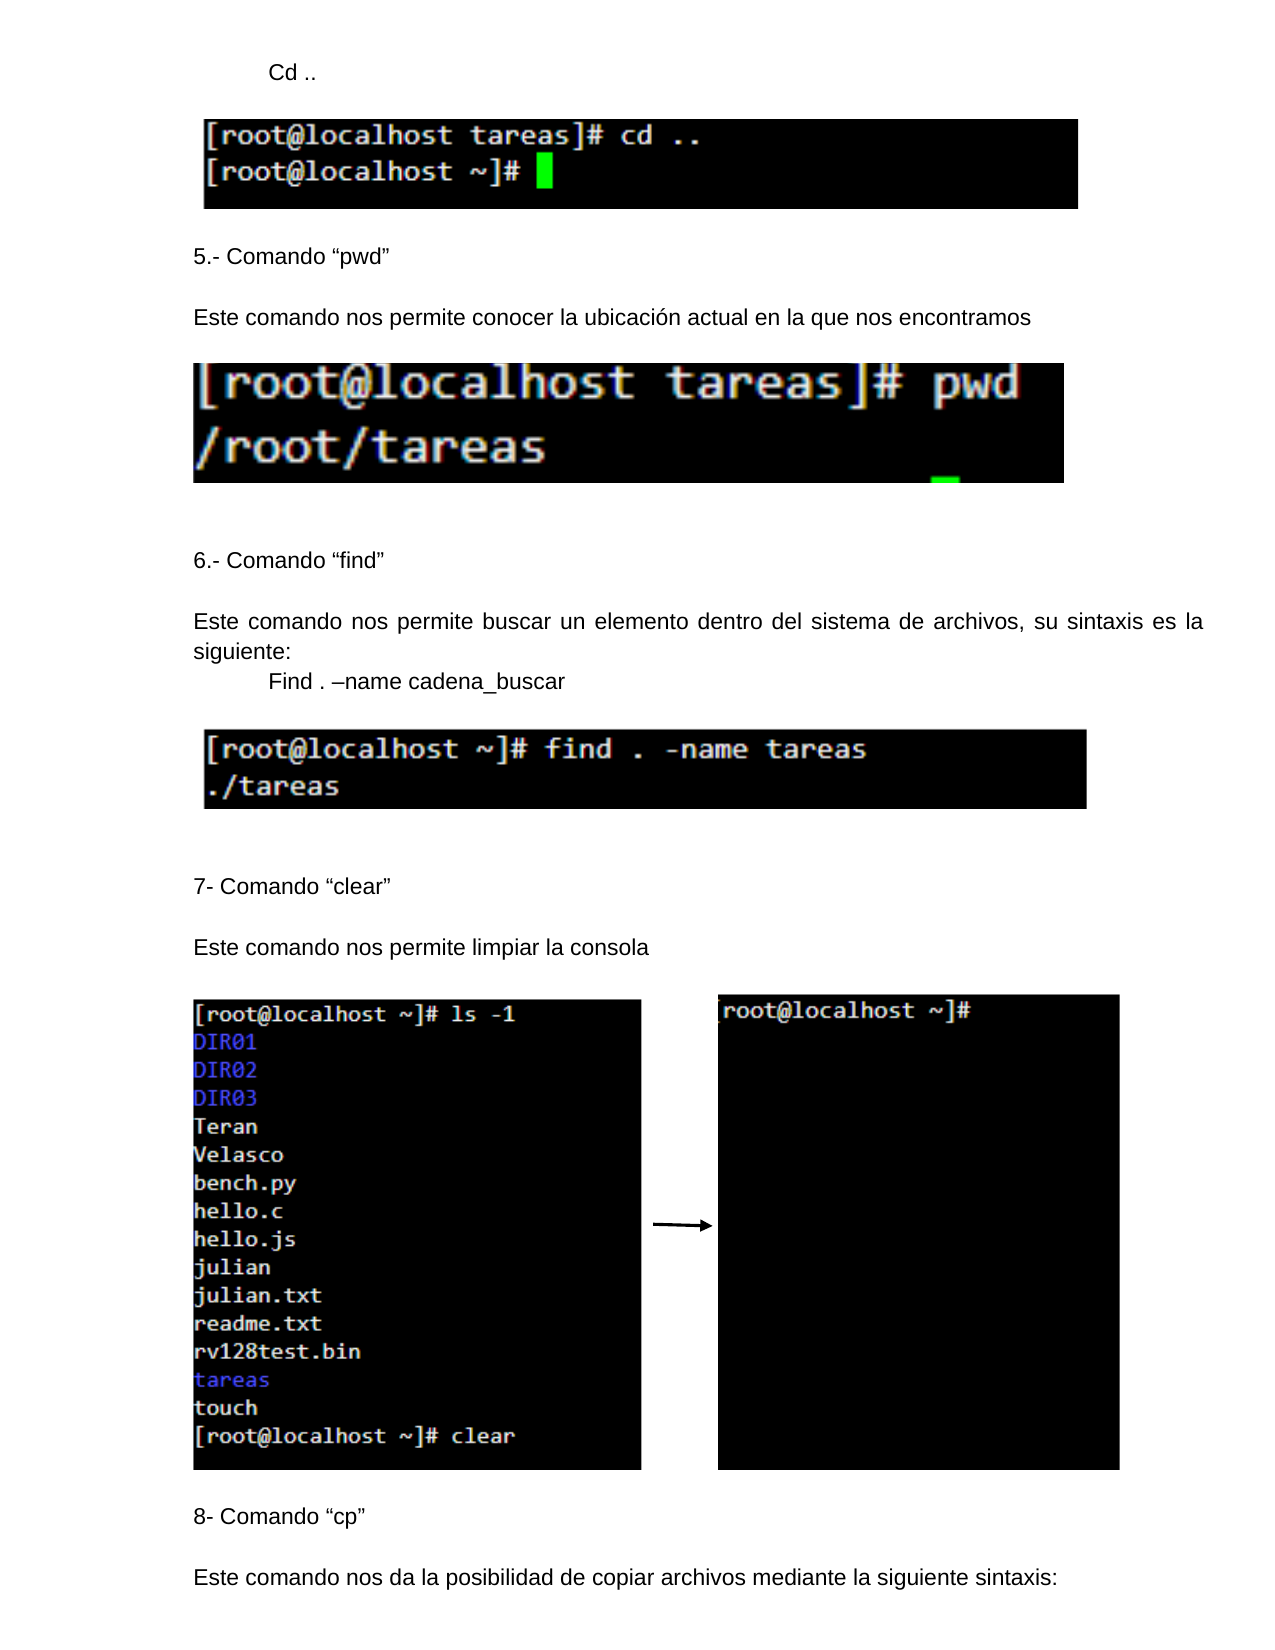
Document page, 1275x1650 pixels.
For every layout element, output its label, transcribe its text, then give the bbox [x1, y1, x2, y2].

picture [718, 993, 1120, 1470]
text 5.- Comando “pwd” [193, 243, 1205, 269]
picture [193, 363, 1064, 483]
text Cd .. [193, 59, 1205, 86]
text Este comando nos da la posibilidad de copiar archivos mediante la siguiente sintaxis: [193, 1564, 1205, 1590]
text Find . –name cadena_buscar [193, 668, 1205, 694]
text Este comando nos permite limpiar la consola [193, 933, 1205, 960]
text 8- Comando “cp” [193, 1503, 1205, 1530]
picture [193, 999, 642, 1470]
picture [193, 728, 1087, 809]
text Este comando nos permite conocer la ubicación actual en la que nos encontramos [193, 303, 1205, 330]
text Este comando nos permite buscar un elemento dentro del sistema de archivos, su sintaxis es la siguiente: [193, 608, 1205, 664]
text 6.- Comando “find” [193, 547, 1205, 574]
picture [193, 119, 1079, 209]
text 7- Comando “clear” [193, 873, 1205, 899]
